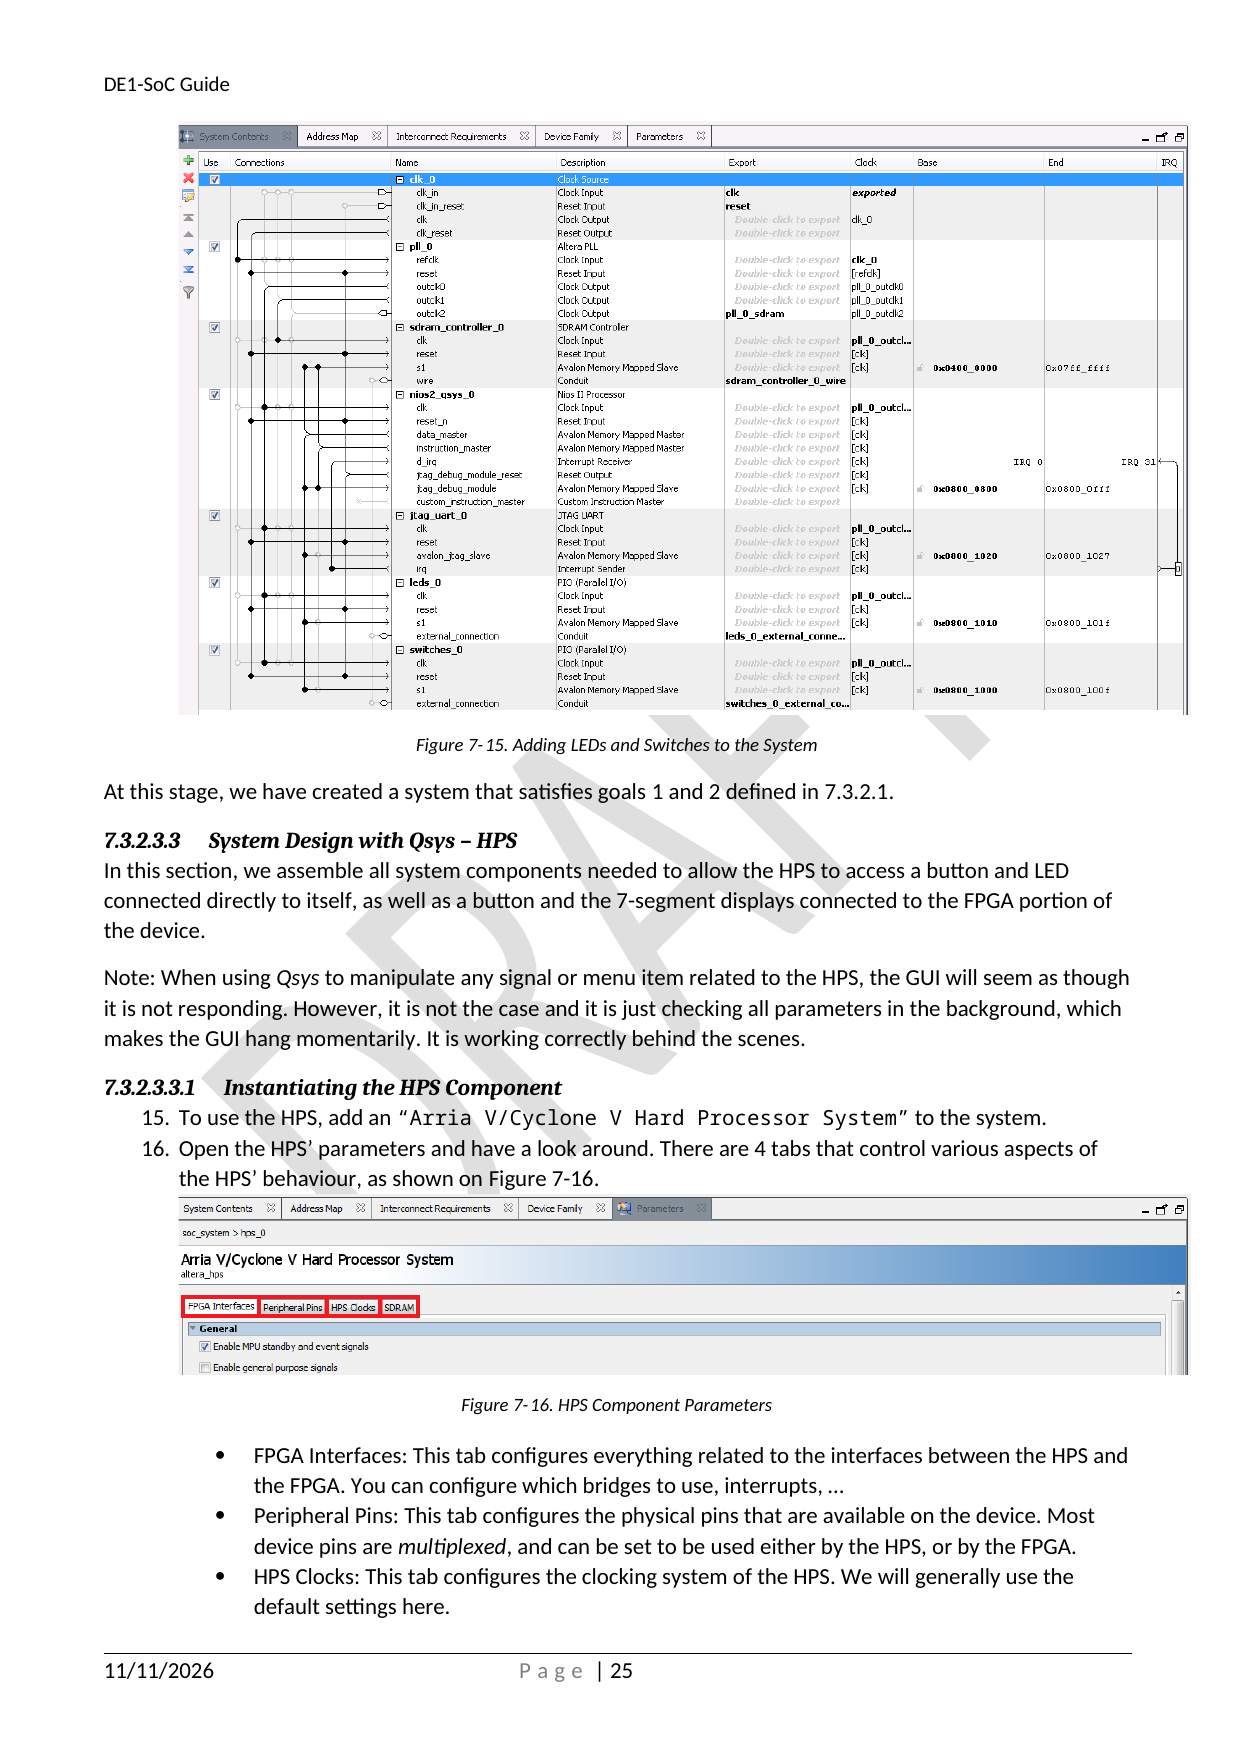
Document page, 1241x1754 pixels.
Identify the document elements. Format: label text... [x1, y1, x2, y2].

list Peripheral Pins: This tab configures the physical pins that are available on the device. Most device pins are multiplexed, and can be set to be used either by the HPS, or by the FPGA. [216, 1502, 1132, 1560]
list HPS Clocks: This tab configures the clocking system of the HPS. We will generally use the default settings here. [216, 1562, 1132, 1620]
list At this stage, we have created a system that satisfies goals 1 and 2 defined in 7.3.2.1. [103, 777, 1132, 805]
picture [178, 1194, 1191, 1375]
list FPGA Interfaces: This tab configures everything related to the interfaces between the HPS and the FPGA. You can configure which bridges to use, interrupts, … [216, 1441, 1132, 1499]
subtitle System Design with Qsys – HPS [103, 828, 1132, 854]
text In this section, we assemble all system components needed to allow the HPS to access a button and LED connected directly to itself, as well as a button and the 7-segment displays connected to the FPGA portion of the device. [103, 856, 1132, 945]
subtitle Instantiating the HPS Component [103, 1075, 1132, 1101]
list To use the HPS, add an “Arria V/Cyclone V Hard Processor System” to the system. [141, 1103, 1132, 1132]
picture [178, 121, 1191, 715]
text Note: When using Qsys to manipulate any signal or menu item related to the HPS, the GUI will seem as though it is not responding. However, it is not the case and it is just checking all parameters in the background, which makes the GUI hang momentarily. It is working correctly behind the scenes. [103, 963, 1132, 1052]
